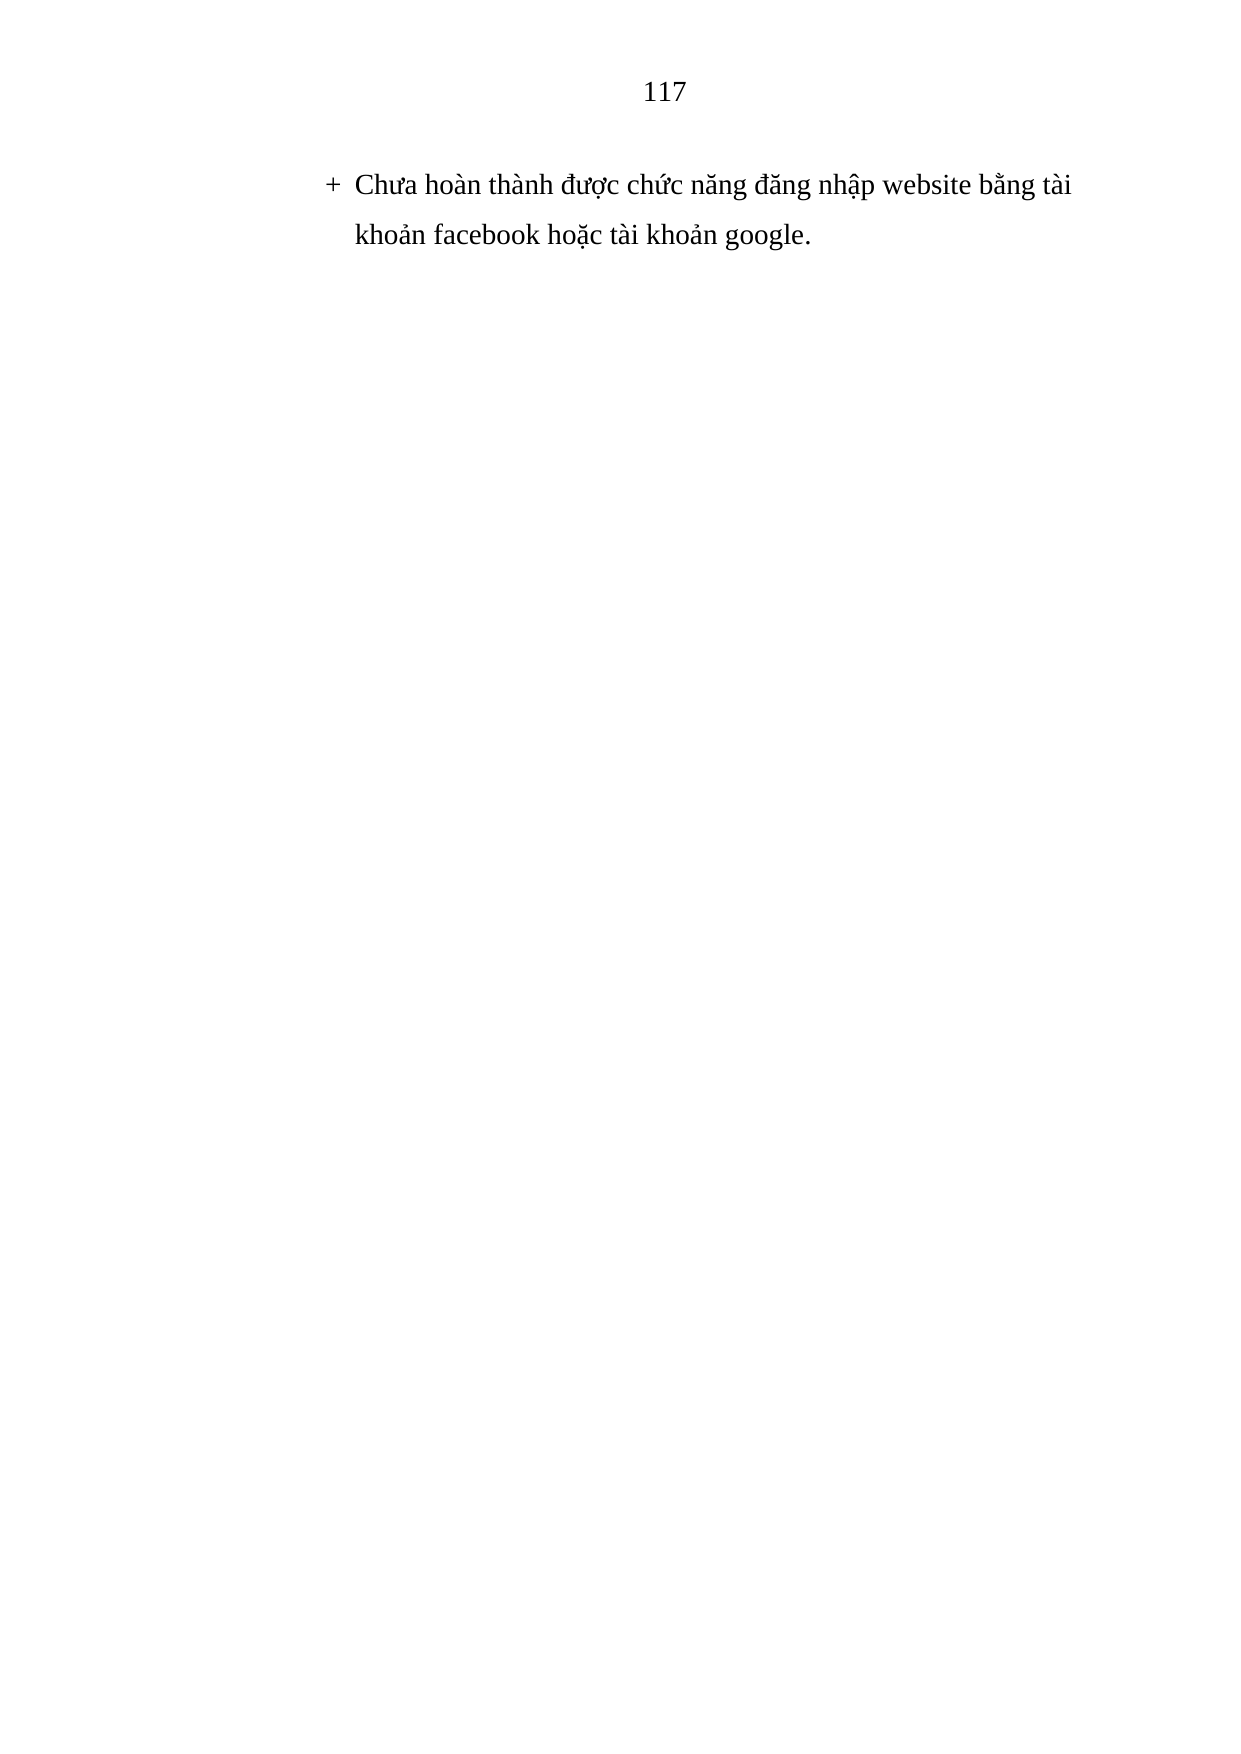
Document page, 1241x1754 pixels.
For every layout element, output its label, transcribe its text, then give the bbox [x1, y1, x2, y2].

list Chưa hoàn thành được chức năng đăng nhập website bằng tài khoản facebook hoặc tài khoản google. [325, 167, 1122, 251]
